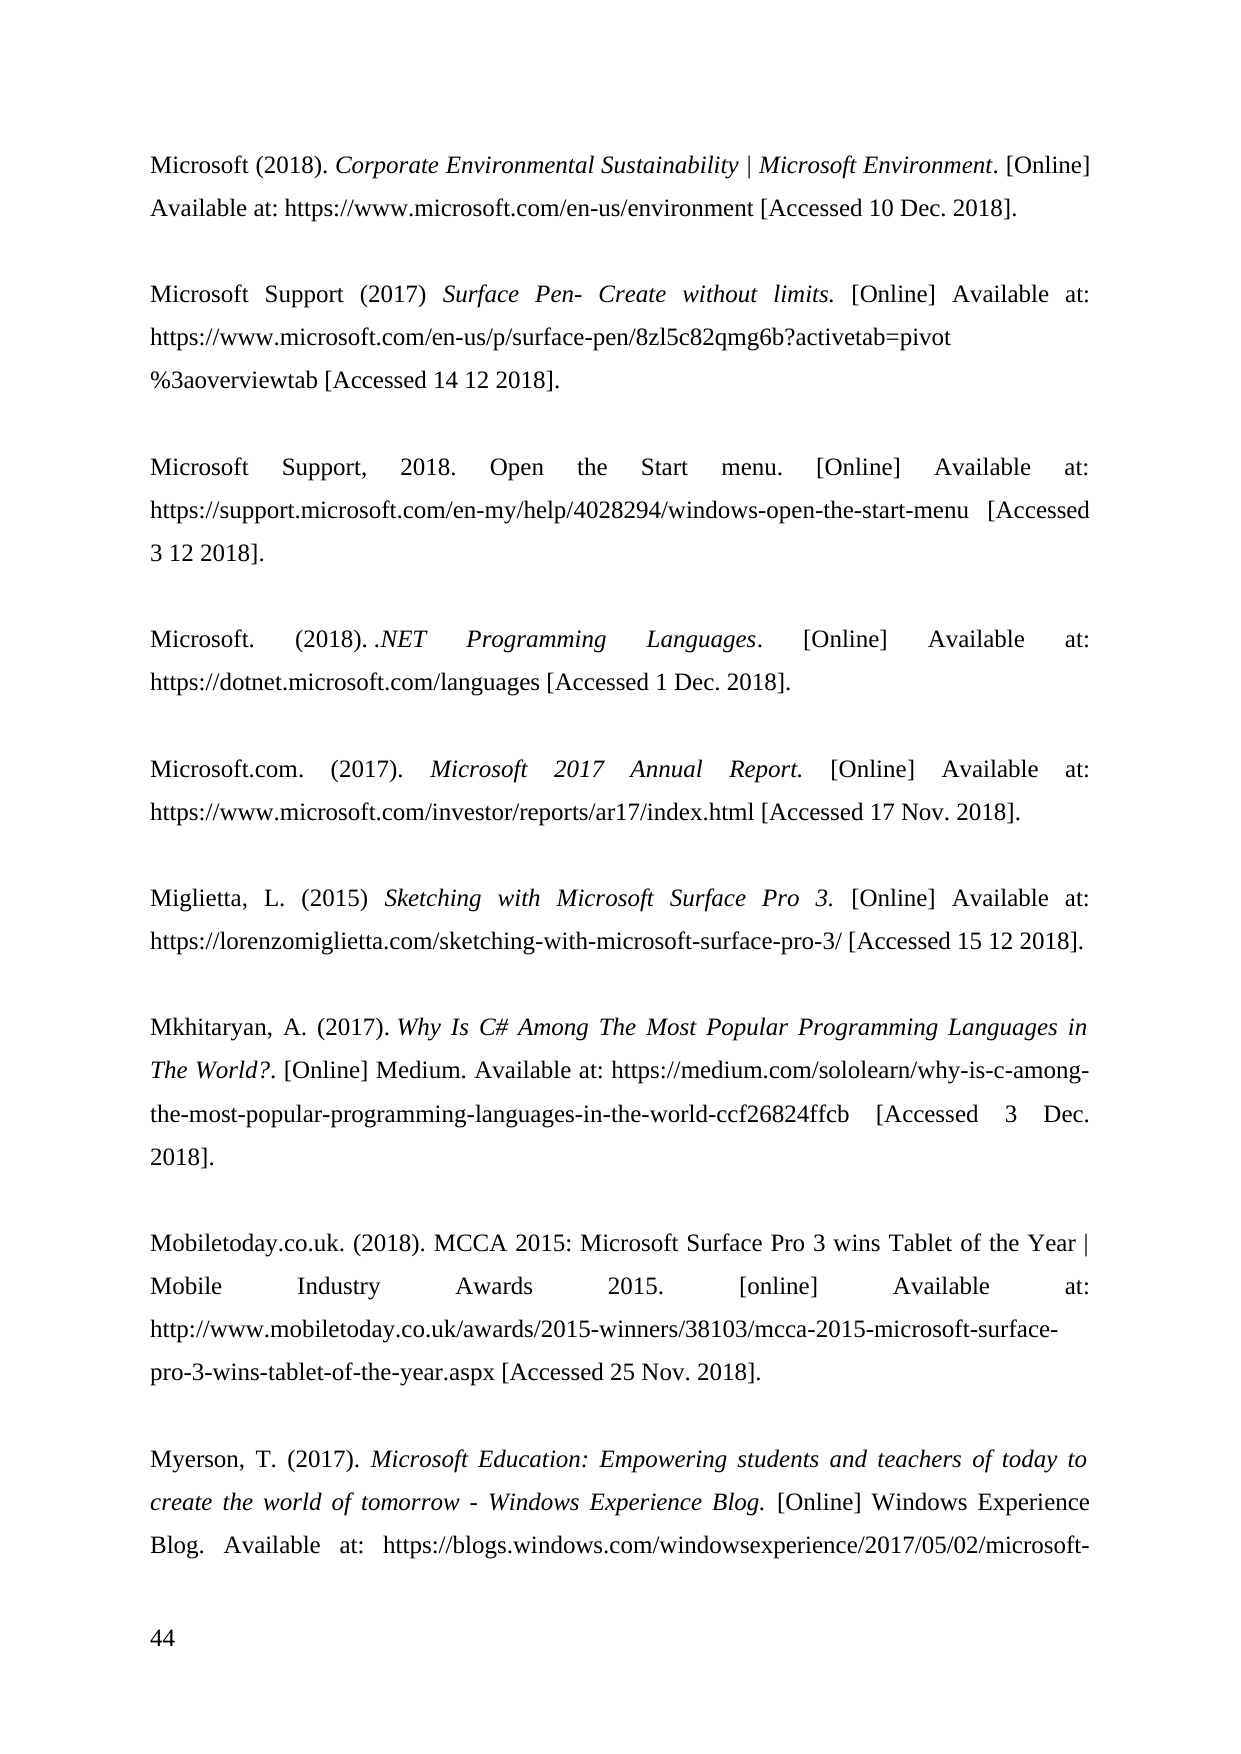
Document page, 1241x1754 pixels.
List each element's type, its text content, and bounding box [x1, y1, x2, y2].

text Miglietta, L. (2015) Sketching with Microsoft Surface Pro 3. [Online] Available at: https://lorenzomiglietta.com/sketching-with-microsoft-surface-pro-3/ [Accessed 15 12 2018]. [150, 883, 1090, 955]
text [150, 1444, 1090, 1559]
text Microsoft Support (2017) Surface Pen- Create without limits. [Online] Available at: https://www.microsoft.com/en-us/p/surface-pen/8zl5c82qmg6b?activetab=pivot%3aoverviewtab [Accessed 14 12 2018]. [150, 279, 1090, 394]
text Microsoft.com. (2017). Microsoft 2017 Annual Report. [Online] Available at: https://www.microsoft.com/investor/reports/ar17/index.html [Accessed 17 Nov. 2018]. [150, 754, 1090, 826]
text Mkhitaryan, A. (2017). Why Is C# Among The Most Popular Programming Languages in The World?. [Online] Medium. Available at: https://medium.com/sololearn/why-is-c-among-the-most-popular-programming-languages-in-the-world-ccf26824ffcb [Accessed 3 Dec. 2018]. [150, 1012, 1090, 1099]
text Mobiletoday.co.uk. (2018). MCCA 2015: Microsoft Surface Pro 3 wins Tablet of the Year | Mobile Industry Awards 2015. [online] Available at: http://www.mobiletoday.co.uk/awards/2015-winners/38103/mcca-2015-microsoft-surface-pro-3-wins-tablet-of-the-year.aspx [Accessed 25 Nov. 2018]. [150, 1228, 1090, 1386]
text Mkhitaryan, A. (2017). Why Is C# Among The Most Popular Programming Languages in The World?. [Online] Medium. Available at: https://medium.com/sololearn/why-is-c-among-the-most-popular-programming-languages-in-the-world-ccf26824ffcb [Accessed 3 Dec. 2018]. [150, 1127, 1090, 1171]
text Microsoft. (2018). .NET Programming Languages. [Online] Available at: https://dotnet.microsoft.com/languages [Accessed 1 Dec. 2018]. [150, 624, 1090, 696]
text Microsoft Support, 2018. Open the Start menu. [Online] Available at: https://support.microsoft.com/en-my/help/4028294/windows-open-the-start-menu [Accessed 3 12 2018]. [150, 452, 1090, 567]
text Microsoft (2018). Corporate Environmental Sustainability | Microsoft Environment. [Online] Available at: https://www.microsoft.com/en-us/environment [Accessed 10 Dec. 2018]. [150, 150, 1090, 222]
